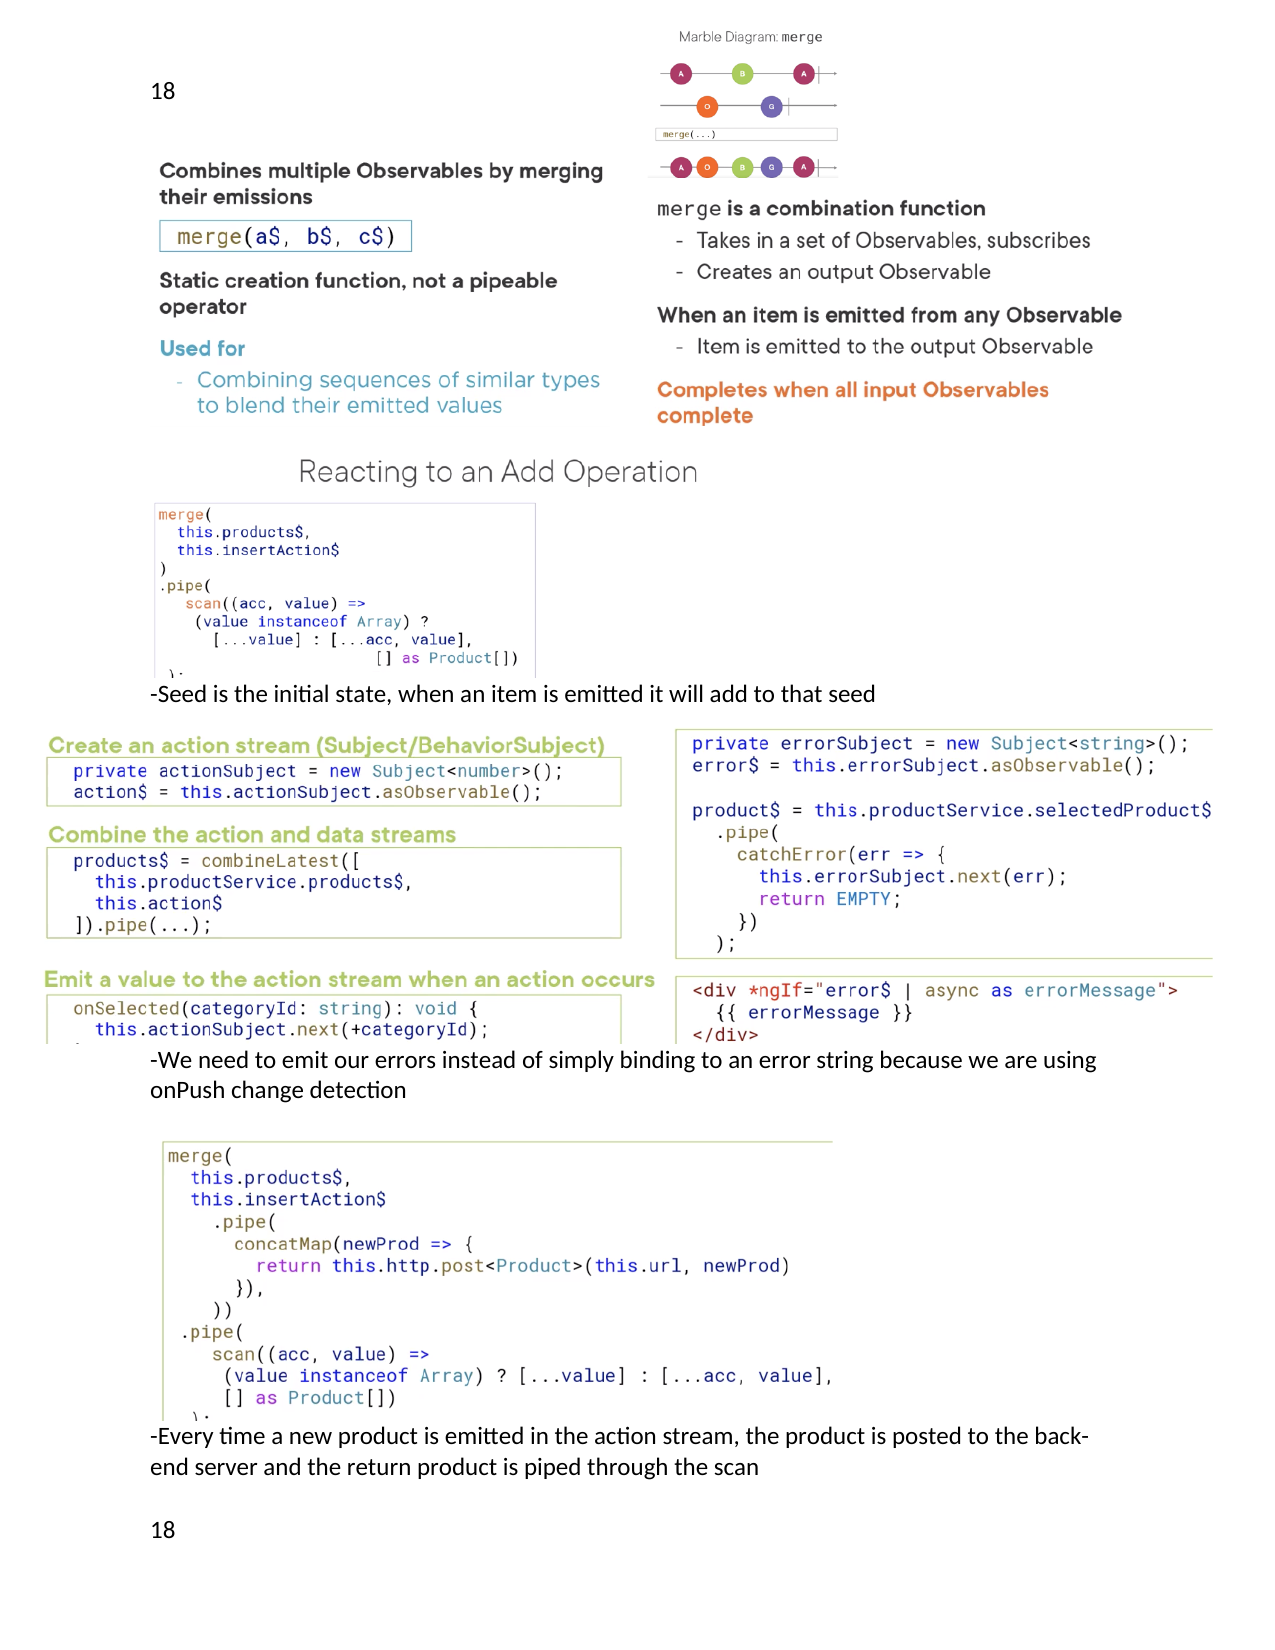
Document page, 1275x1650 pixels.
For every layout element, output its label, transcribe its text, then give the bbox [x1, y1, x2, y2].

picture [39, 723, 656, 1044]
picture [670, 723, 1213, 1044]
picture [150, 1135, 833, 1421]
picture [150, 150, 611, 427]
picture [647, 193, 1123, 426]
text -We need to emit our errors instead of simply binding to an error string because we are using onPush change detection [150, 1044, 1125, 1105]
text -Seed is the initial state, when an item is emitted it will add to that seed [150, 678, 1125, 708]
text -Every time a new product is emitted in the action stream, the product is posted to the back-end server and the return product is piped through the scan [150, 1420, 1125, 1481]
picture [150, 457, 700, 678]
picture [647, 24, 839, 178]
